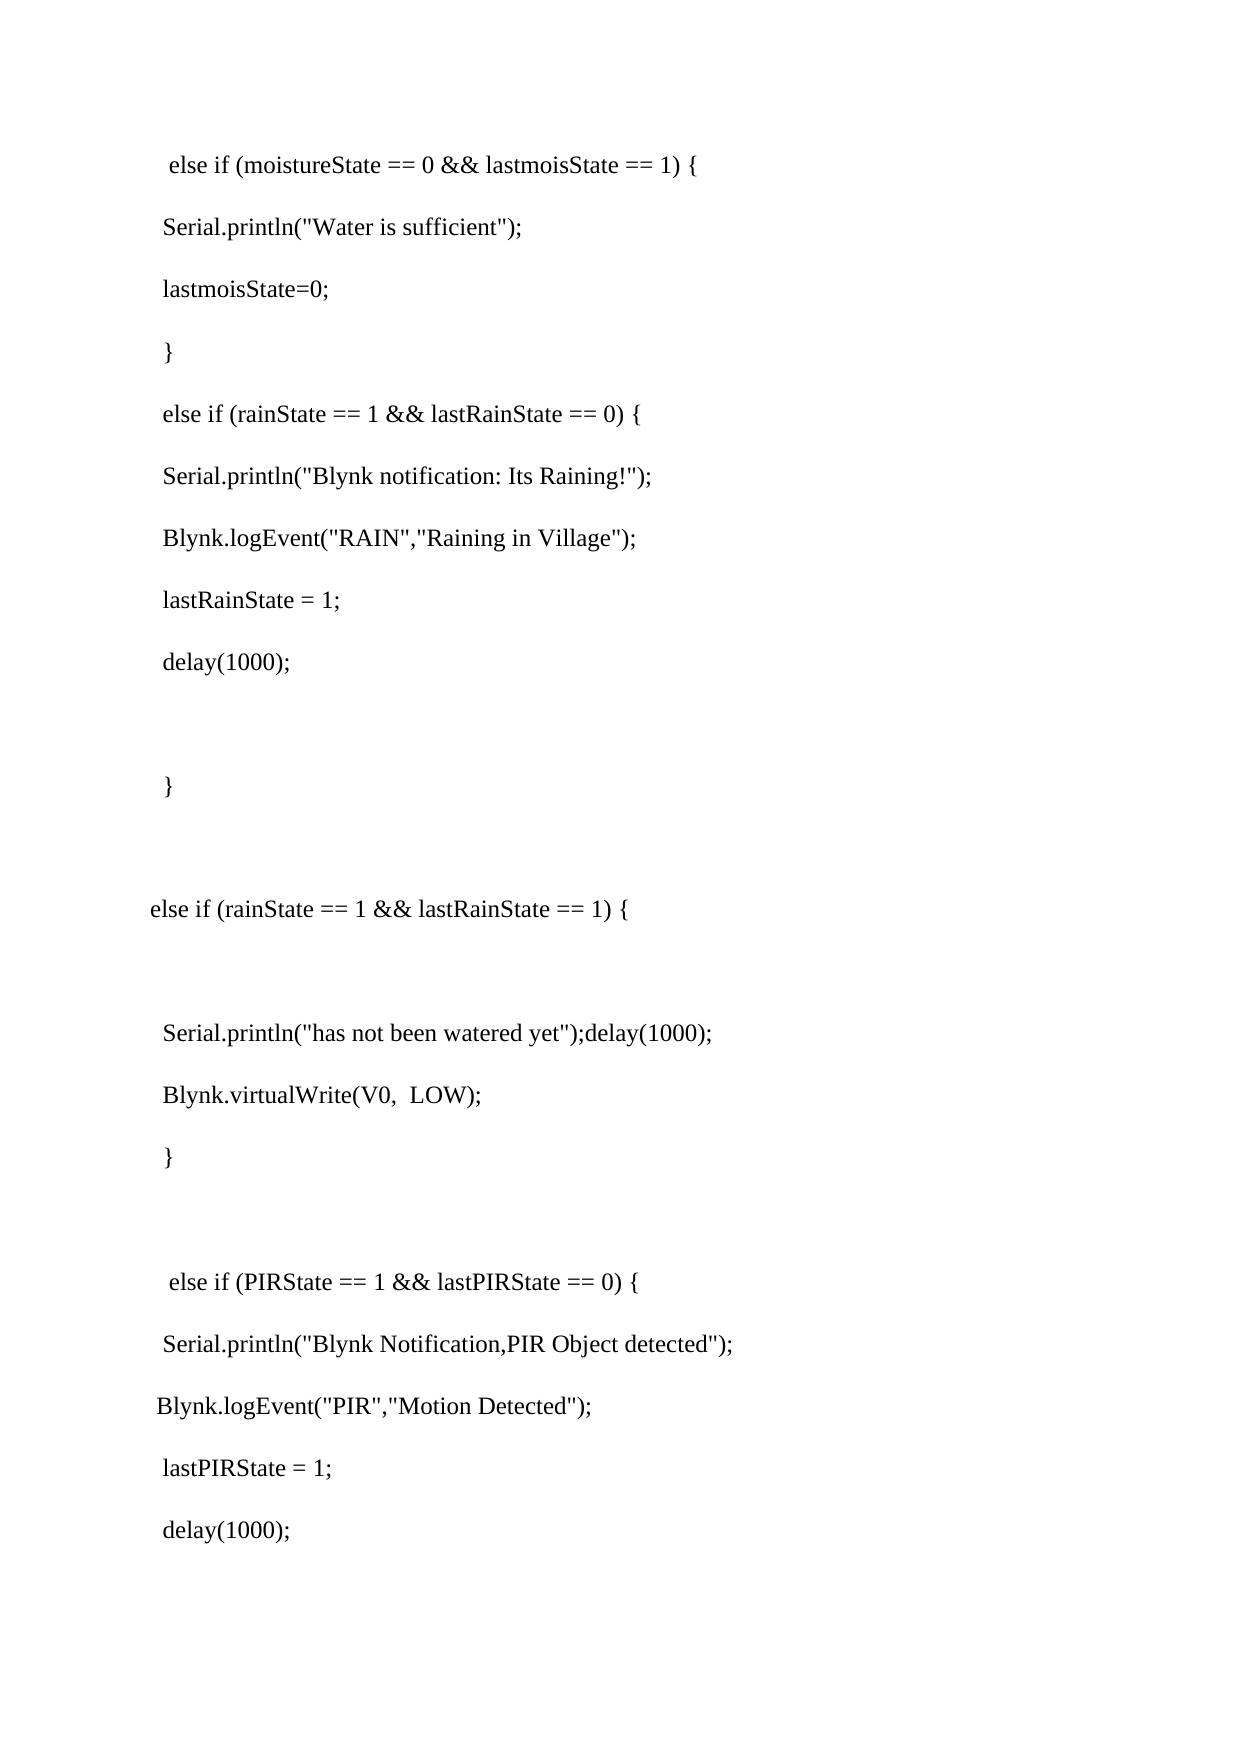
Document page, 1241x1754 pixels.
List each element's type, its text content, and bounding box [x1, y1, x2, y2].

text } [150, 771, 1090, 800]
text Blynk.virtualWrite(V0, LOW); [150, 1080, 1090, 1109]
text Blynk.logEvent("PIR","Motion Detected"); [150, 1391, 1090, 1420]
text Serial.println("has not been watered yet");delay(1000); [150, 1018, 1090, 1047]
text lastPIRState = 1; [150, 1453, 1090, 1482]
text lastmoisState=0; [150, 274, 1090, 303]
text lastRainState = 1; [150, 585, 1090, 614]
text delay(1000); [150, 647, 1090, 676]
text Serial.println("Blynk Notification,PIR Object detected"); [150, 1329, 1090, 1358]
text Blynk.logEvent("RAIN","Raining in Village"); [150, 523, 1090, 552]
text else if (PIRState == 1 && lastPIRState == 0) { [150, 1267, 1090, 1296]
text else if (moistureState == 0 && lastmoisState == 1) { [150, 150, 1090, 179]
text else if (rainState == 1 && lastRainState == 0) { [150, 399, 1090, 427]
text } [150, 337, 1090, 365]
text delay(1000); [150, 1516, 1090, 1544]
text } [150, 1142, 1090, 1171]
text else if (rainState == 1 && lastRainState == 1) { [150, 894, 1090, 923]
text Serial.println("Blynk notification: Its Raining!"); [150, 461, 1090, 490]
text Serial.println("Water is sufficient"); [150, 212, 1090, 241]
